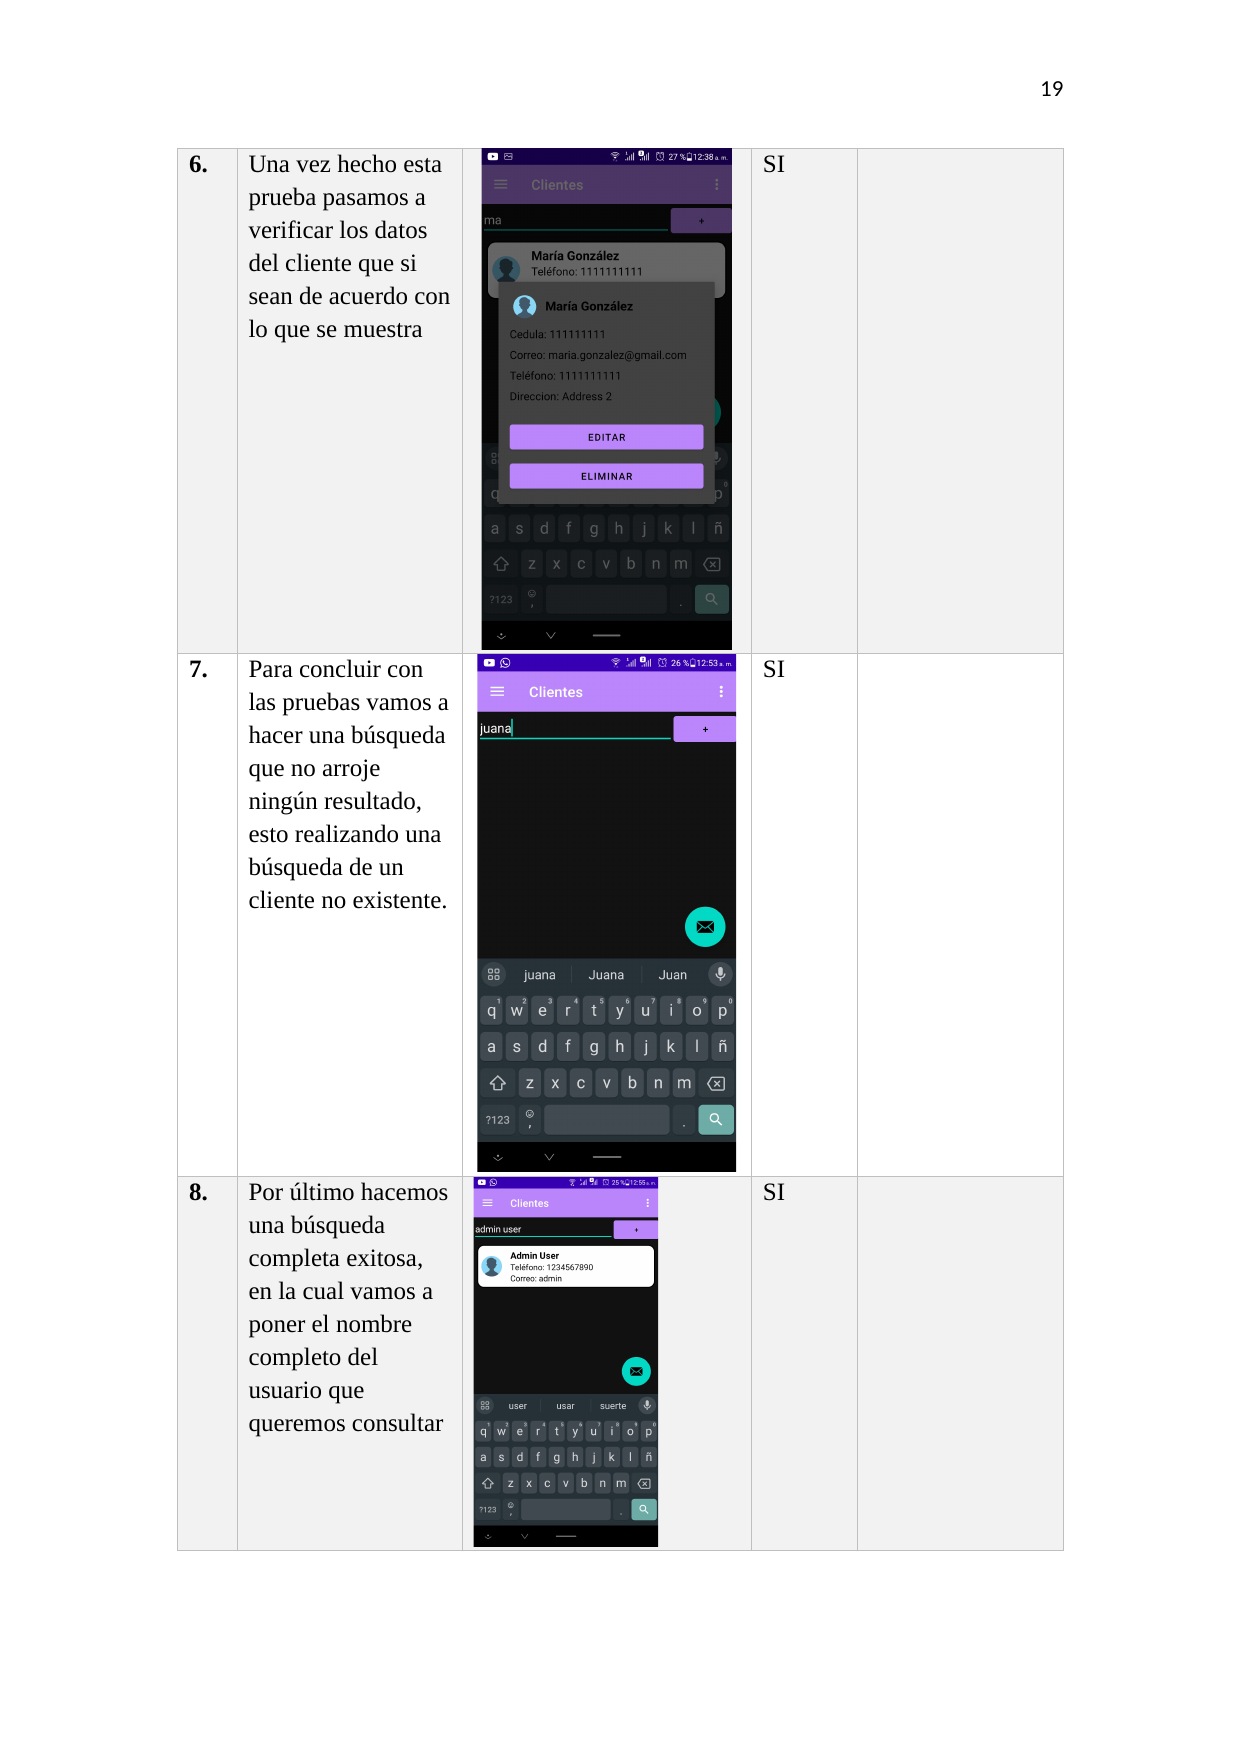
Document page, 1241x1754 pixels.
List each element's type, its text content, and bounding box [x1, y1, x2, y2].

table_cell [178, 654, 237, 1176]
picture [481, 148, 732, 650]
table_cell [463, 149, 751, 653]
table_cell SI [752, 1177, 857, 1550]
table_cell [858, 1177, 1063, 1550]
picture [477, 654, 737, 1172]
table_cell [178, 149, 237, 653]
table_cell [463, 1177, 751, 1550]
table_cell SI [752, 654, 857, 1176]
table_cell [178, 1177, 237, 1550]
table_cell [858, 149, 1063, 653]
table_cell [858, 654, 1063, 1176]
table_cell [463, 654, 751, 1176]
table_cell Para concluir con las pruebas vamos a hacer una búsqueda que no arroje ningún resultado, esto realizando una búsqueda de un cliente no existente. [238, 654, 462, 1176]
table_cell Por último hacemos una búsqueda completa exitosa, en la cual vamos a poner el nombre completo del usuario que queremos consultar [238, 1177, 462, 1550]
table_cell Una vez hecho esta prueba pasamos a verificar los datos del cliente que si sean de acuerdo con lo que se muestra [238, 149, 462, 653]
table_cell SI [752, 149, 857, 653]
picture [473, 1177, 659, 1547]
